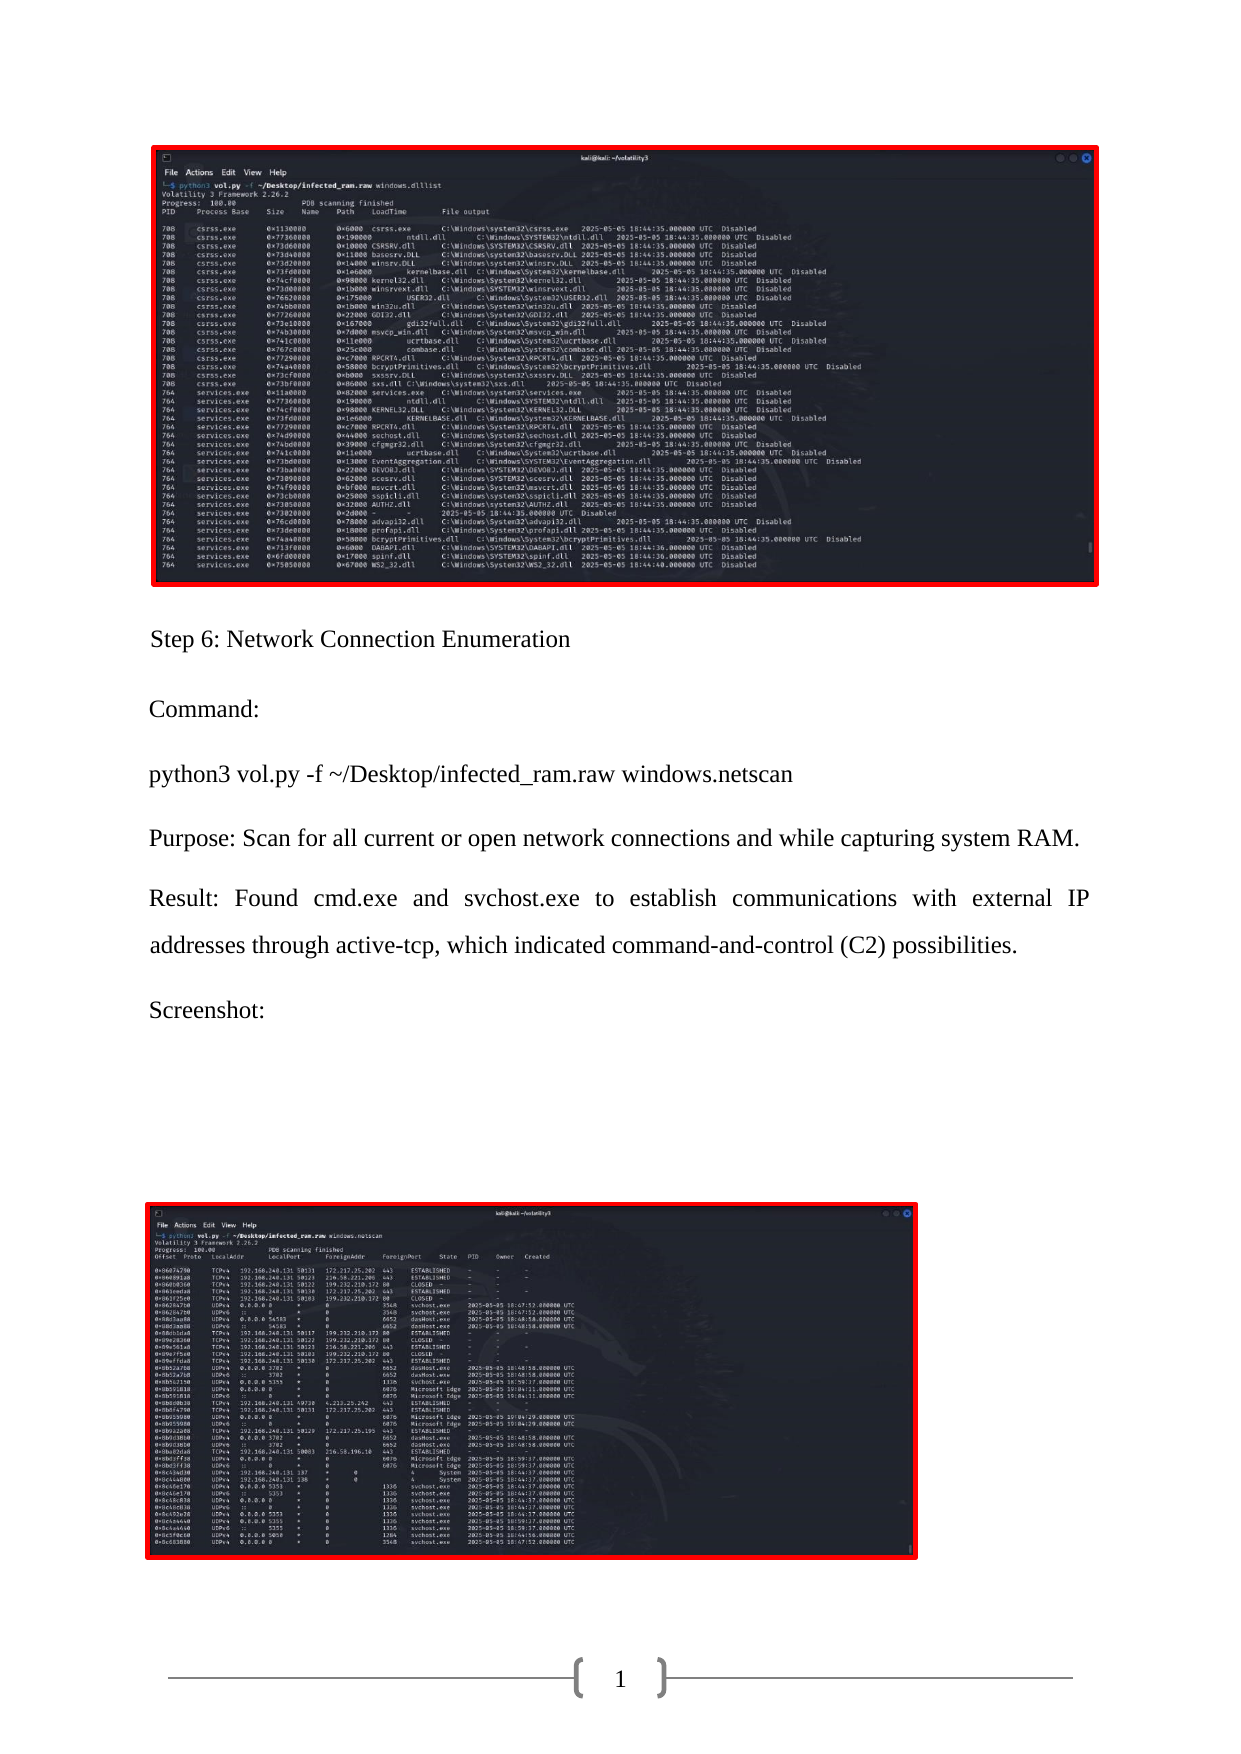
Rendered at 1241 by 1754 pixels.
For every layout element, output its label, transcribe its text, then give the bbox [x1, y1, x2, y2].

text Result: Found cmd.exe and svchost.exe to establish communications with external IP addresses through active-tcp, which indicated command-and-control (C2) possibilities. [148, 883, 1091, 959]
text Screenshot: [148, 995, 1091, 1023]
picture [156, 150, 1094, 582]
text python3 vol.py -f ~/Desktop/infected_ram.raw windows.netscan [148, 759, 1091, 788]
picture [150, 1206, 913, 1555]
text Purpose: Scan for all current or open network connections and while capturing system RAM. [148, 823, 1091, 852]
text Command: [148, 694, 1091, 723]
